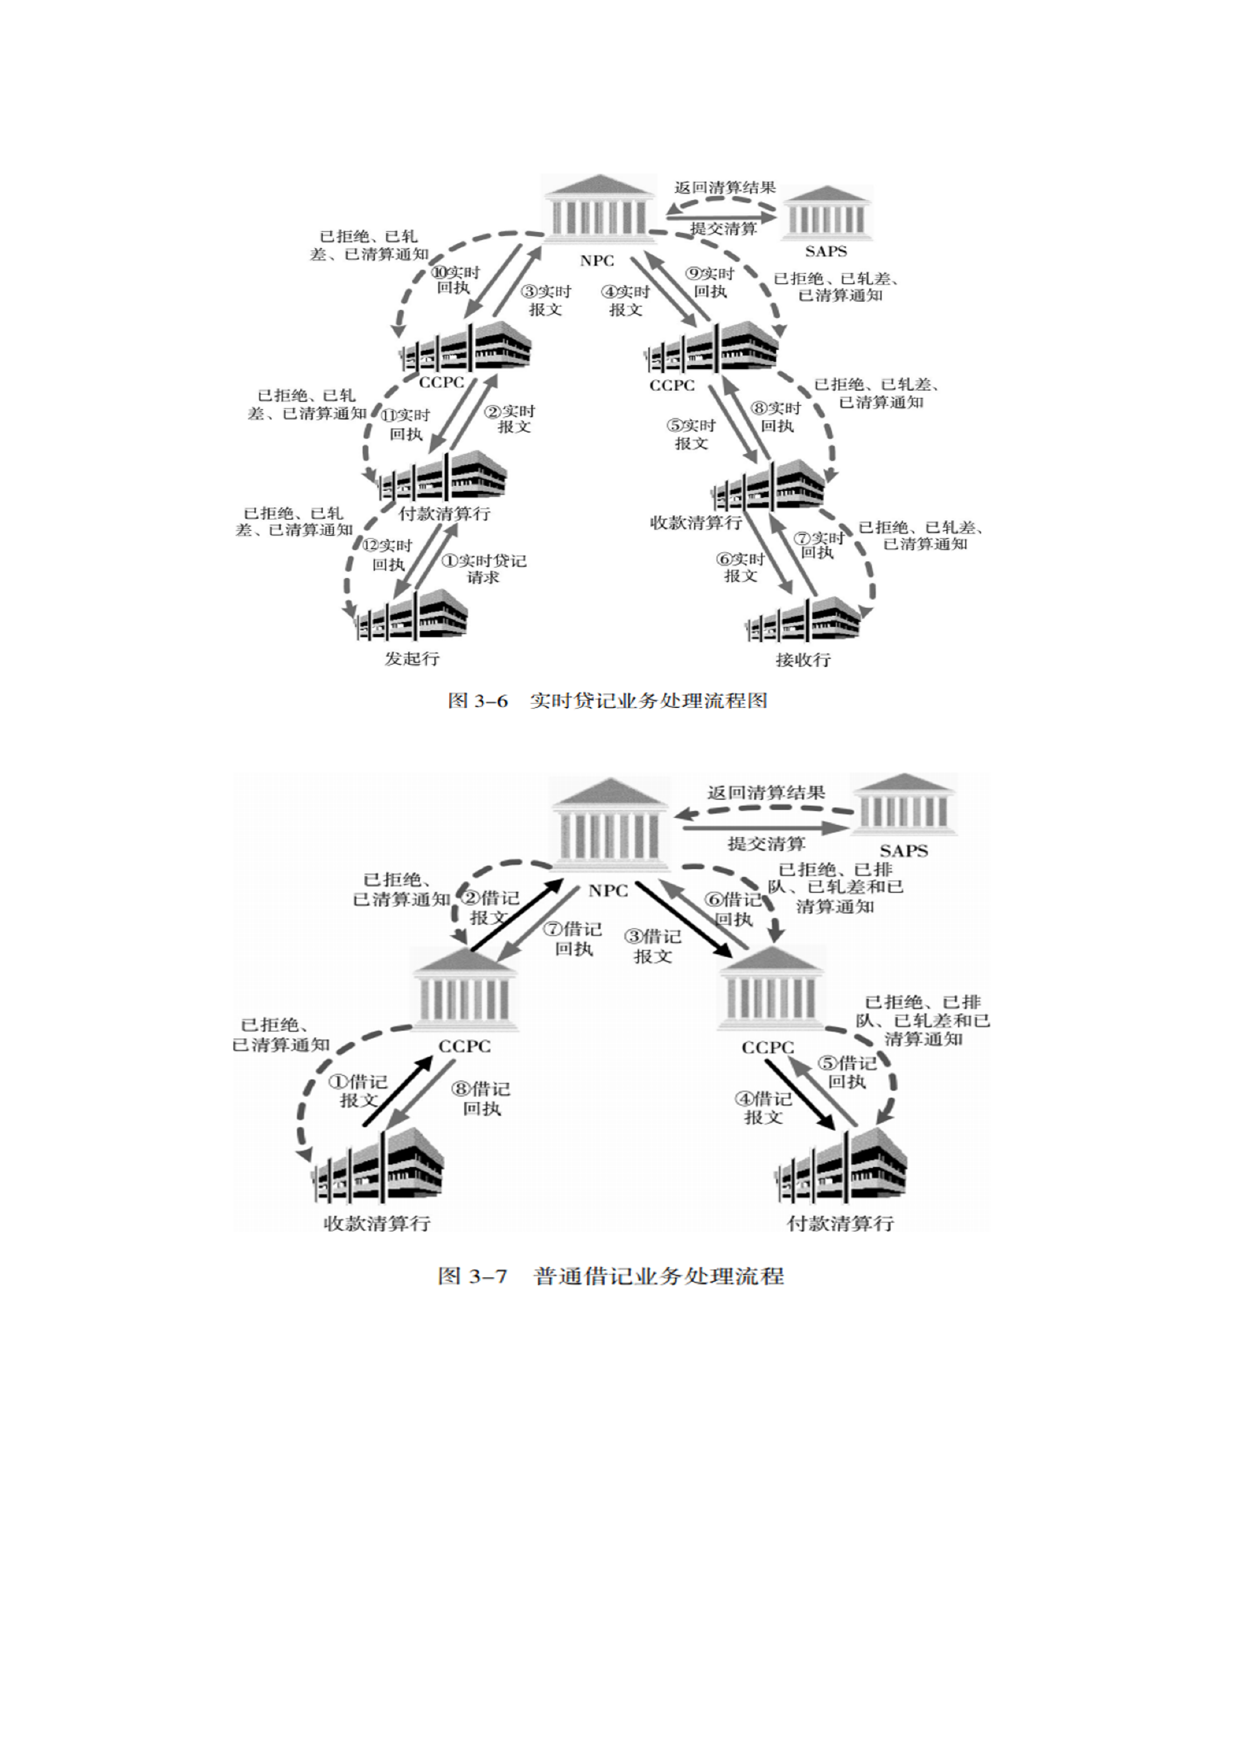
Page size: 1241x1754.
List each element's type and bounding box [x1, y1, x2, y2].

picture [187, 747, 1053, 1302]
picture [187, 162, 1053, 724]
